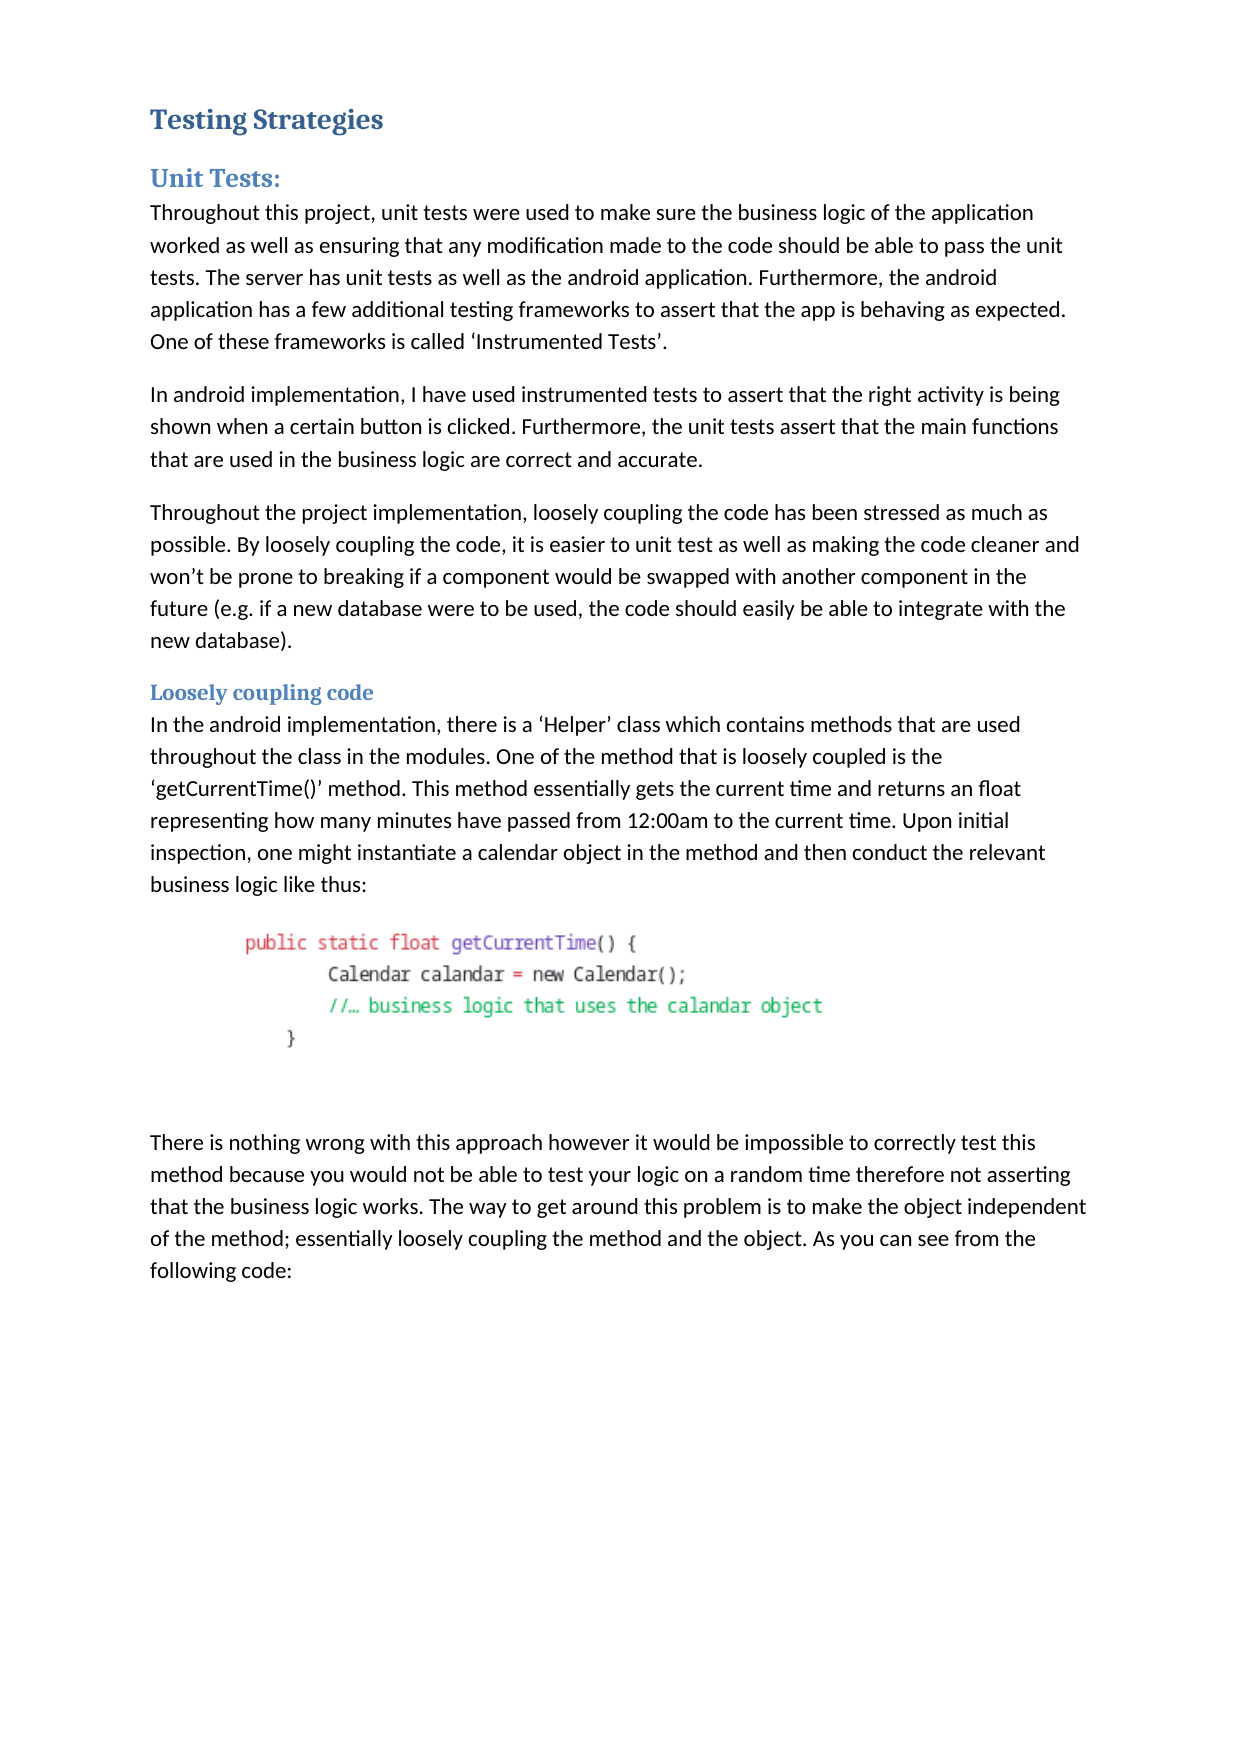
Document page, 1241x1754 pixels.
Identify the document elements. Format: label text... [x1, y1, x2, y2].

subtitle Loosely coupling code [150, 679, 1090, 706]
text Throughout the project implementation, loosely coupling the code has been stressed as much as possible. By loosely coupling the code, it is easier to unit test as well as making the code cleaner and won’t be prone to breaking if a component would be swapped with another component in the future (e.g. if a new database were to be used, the code should easily be able to integrate with the new database). [150, 498, 1090, 654]
text Throughout this project, unit tests were used to make sure the business logic of the application worked as well as ensuring that any modification made to the code should be able to pass the unit tests. The server has unit tests as well as the android application. Furthermore, the android application has a few additional testing frameworks to assert that the app is behaving as expected. One of these frameworks is called ‘Instrumented Tests’. [150, 198, 1090, 355]
subtitle Unit Tests: [150, 163, 1090, 194]
text There is nothing wrong with this approach however it would be impossible to correctly test this method because you would not be able to test your logic on a random time therefore not asserting that the business logic works. The way to get around this problem is to make the object independent of the method; essentially loosely coupling the method and the object. As you can see from the following code: [150, 1128, 1090, 1285]
text In android implementation, I have used instrumented tests to assert that the right activity is being shown when a certain button is clicked. Furthermore, the unit tests assert that the main functions that are used in the business logic are correct and accurate. [150, 380, 1090, 473]
text In the android implementation, there is a ‘Helper’ class which contains methods that are used throughout the class in the modules. One of the method that is loosely coupled is the ‘getCurrentTime()’ method. This method essentially gets the current time and returns an float representing how many minutes have passed from 12:00am to the current time. Upon initial inspection, one might instantiate a calendar object in the method and then conduct the relevant business logic like thus: [150, 710, 1090, 899]
subtitle Testing Strategies [150, 103, 1090, 137]
